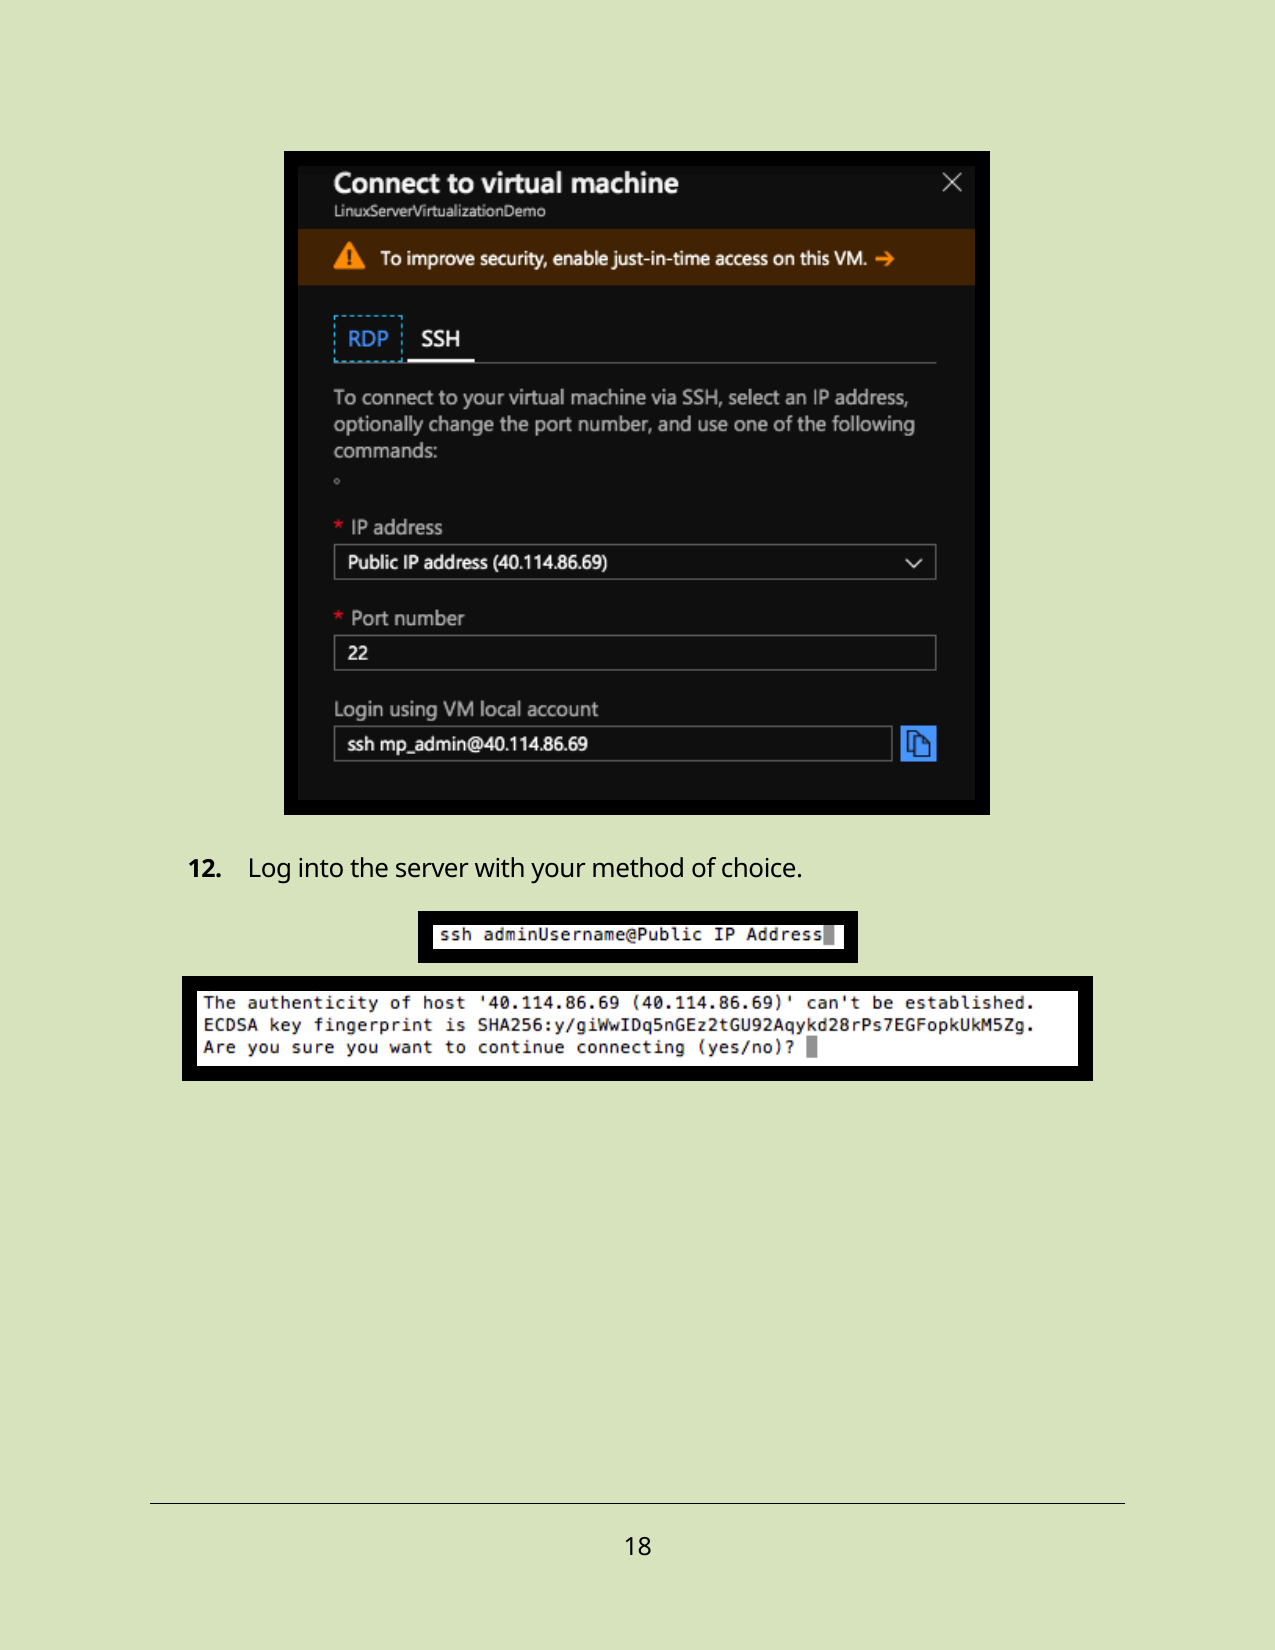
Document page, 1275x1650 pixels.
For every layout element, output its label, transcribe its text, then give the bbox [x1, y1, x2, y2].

list Log into the server with your method of choice. [187, 849, 1087, 885]
picture [433, 925, 844, 949]
picture [298, 166, 975, 800]
picture [197, 991, 1078, 1066]
